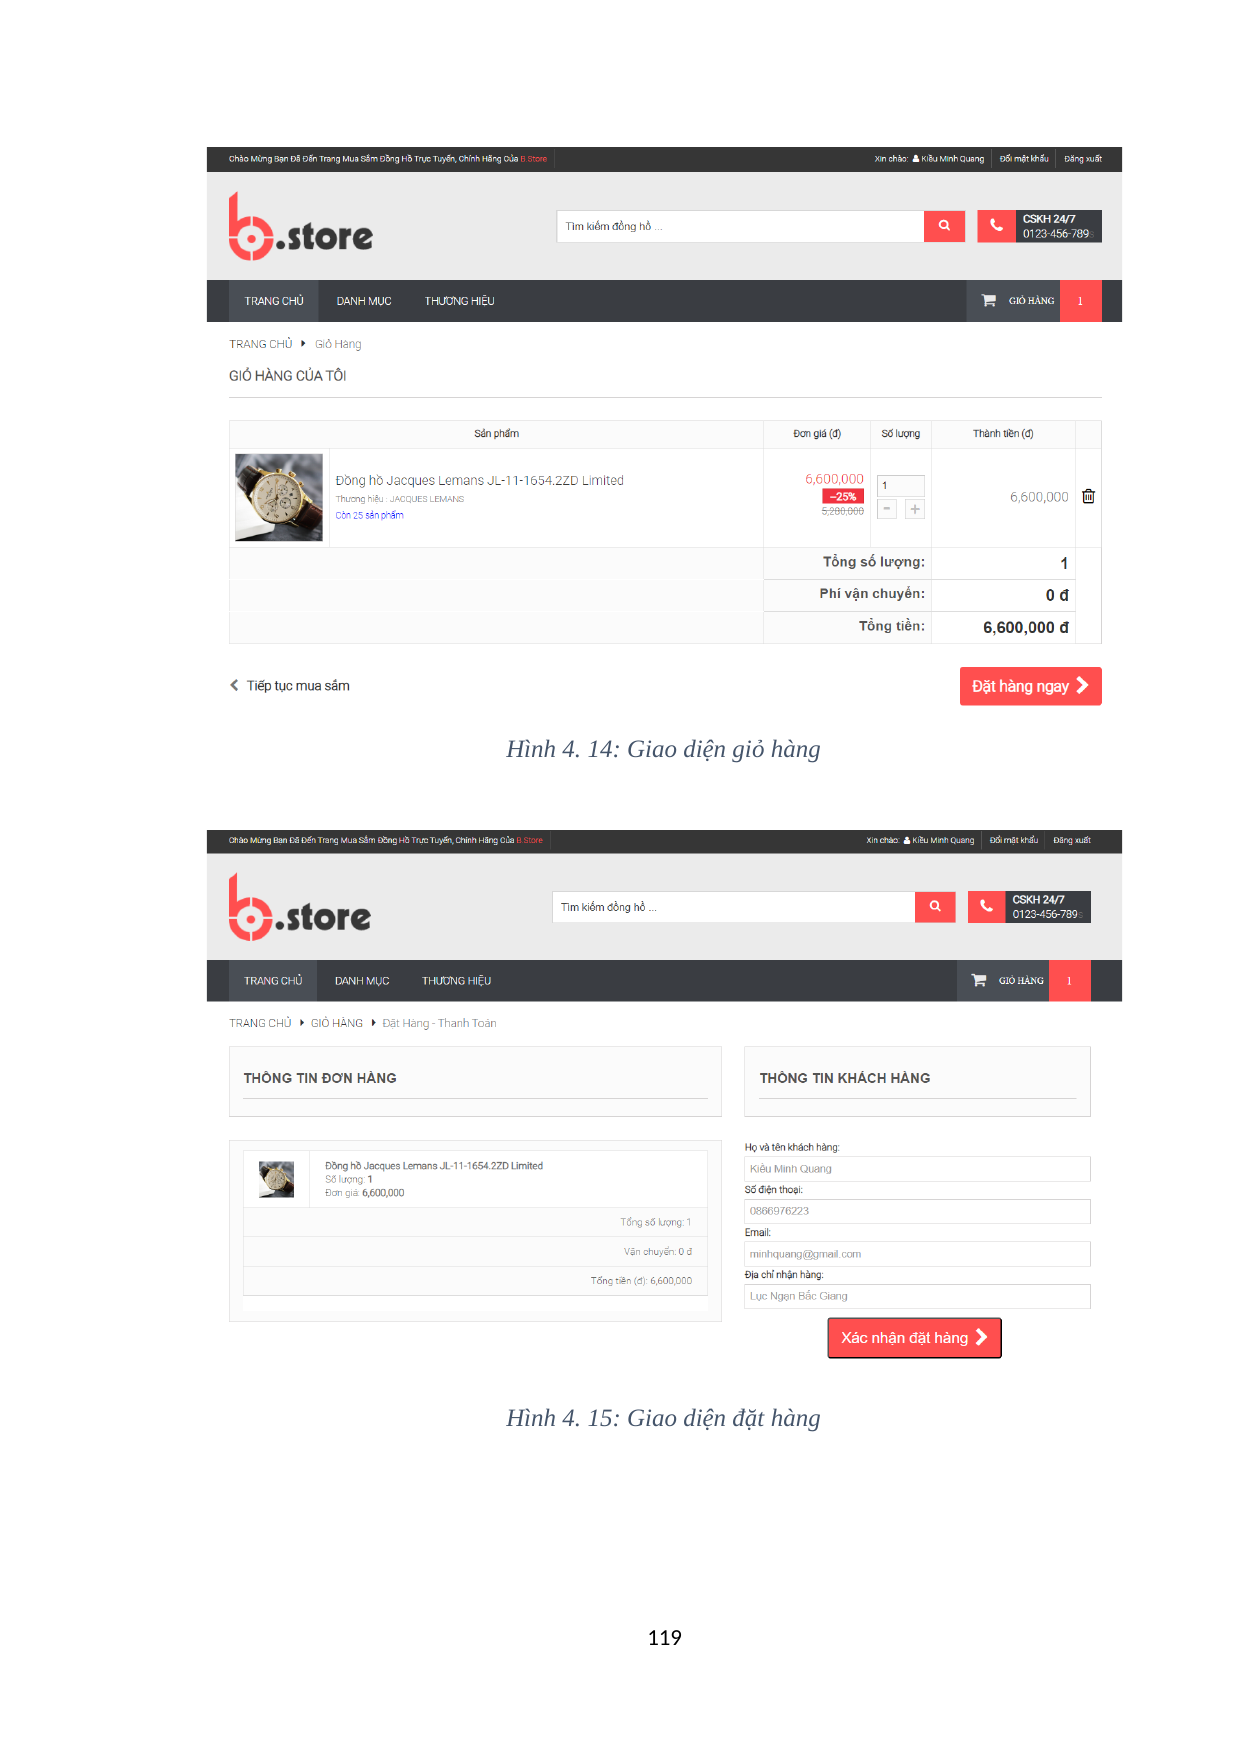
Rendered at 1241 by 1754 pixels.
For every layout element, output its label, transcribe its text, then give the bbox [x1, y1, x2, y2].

text Hình 4. 14: Giao diện giỏ hàng [207, 734, 1122, 763]
picture [206, 830, 1123, 1385]
picture [206, 147, 1123, 715]
text Hình 4. 15: Giao diện đặt hàng [207, 1403, 1122, 1432]
